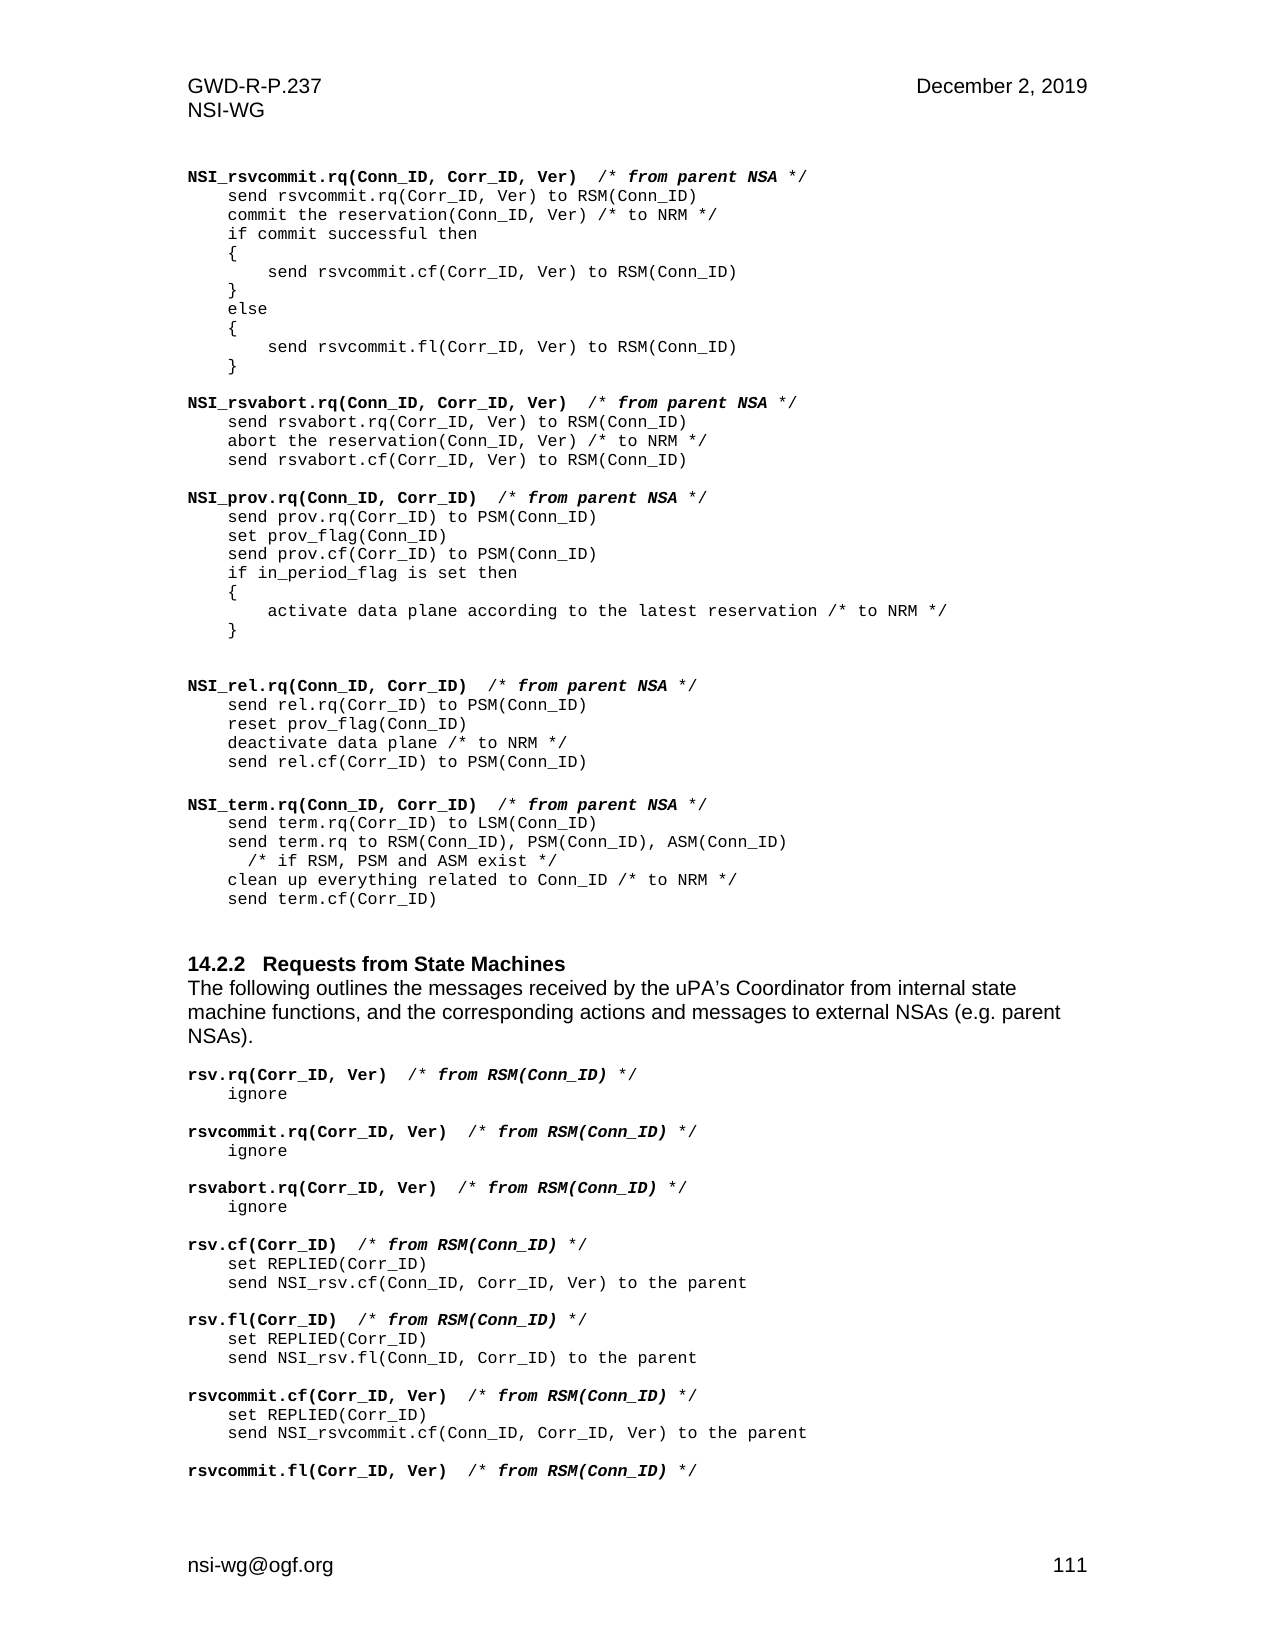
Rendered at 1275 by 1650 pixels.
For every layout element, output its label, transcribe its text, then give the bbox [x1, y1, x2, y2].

text send rsvabort.cf(Corr_ID, Ver) to RSM(Conn_ID) [187, 452, 1087, 471]
text if commit successful then [187, 225, 1087, 244]
text set REPLIED(Corr_ID) [187, 1406, 1087, 1425]
text send NSI_rsv.cf(Conn_ID, Corr_ID, Ver) to the parent [187, 1274, 1087, 1293]
text send term.rq(Corr_ID) to LSM(Conn_ID) [187, 815, 1087, 834]
text send rel.cf(Corr_ID) to PSM(Conn_ID) [187, 753, 1087, 772]
text send prov.rq(Corr_ID) to PSM(Conn_ID) [187, 508, 1087, 527]
text rsvcommit.fl(Corr_ID, Ver) /* from RSM(Conn_ID) */ [187, 1463, 1087, 1482]
text rsvabort.rq(Corr_ID, Ver) /* from RSM(Conn_ID) */ [187, 1180, 1087, 1199]
text set REPLIED(Corr_ID) [187, 1331, 1087, 1349]
text activate data plane according to the latest reservation /* to NRM */ [187, 602, 1087, 621]
text NSI_term.rq(Conn_ID, Corr_ID) /* from parent NSA */ [187, 796, 1087, 815]
text set REPLIED(Corr_ID) [187, 1255, 1087, 1274]
text } [187, 282, 1087, 301]
text if in_period_flag is set then [187, 565, 1087, 584]
text send NSI_rsv.fl(Conn_ID, Corr_ID) to the parent [187, 1349, 1087, 1368]
subtitle Requests from State Machines [187, 952, 1087, 976]
text rsv.fl(Corr_ID) /* from RSM(Conn_ID) */ [187, 1312, 1087, 1331]
text set prov_flag(Conn_ID) [187, 527, 1087, 546]
text rsvcommit.rq(Corr_ID, Ver) /* from RSM(Conn_ID) */ [187, 1123, 1087, 1142]
text NSI_prov.rq(Conn_ID, Corr_ID) /* from parent NSA */ [187, 489, 1087, 508]
text } [187, 357, 1087, 376]
text ignore [187, 1086, 1087, 1104]
text { [187, 244, 1087, 263]
text send prov.cf(Corr_ID) to PSM(Conn_ID) [187, 546, 1087, 565]
text send rsvabort.rq(Corr_ID, Ver) to RSM(Conn_ID) [187, 414, 1087, 433]
text NSI_rel.rq(Conn_ID, Corr_ID) /* from parent NSA */ [187, 678, 1087, 697]
text clean up everything related to Conn_ID /* to NRM */ [187, 872, 1087, 890]
text commit the reservation(Conn_ID, Ver) /* to NRM */ [187, 207, 1087, 225]
text send rsvcommit.rq(Corr_ID, Ver) to RSM(Conn_ID) [187, 188, 1087, 207]
text ignore [187, 1199, 1087, 1218]
text { [187, 320, 1087, 338]
text reset prov_flag(Conn_ID) [187, 716, 1087, 734]
text rsv.rq(Corr_ID, Ver) /* from RSM(Conn_ID) */ [187, 1067, 1087, 1086]
text NSI_rsvcommit.rq(Conn_ID, Corr_ID, Ver) /* from parent NSA */ [187, 169, 1087, 188]
text abort the reservation(Conn_ID, Ver) /* to NRM */ [187, 433, 1087, 452]
text send rsvcommit.cf(Corr_ID, Ver) to RSM(Conn_ID) [187, 263, 1087, 282]
text send rsvcommit.fl(Corr_ID, Ver) to RSM(Conn_ID) [187, 338, 1087, 357]
text NSI_rsvabort.rq(Conn_ID, Corr_ID, Ver) /* from parent NSA */ [187, 395, 1087, 414]
text send rel.rq(Corr_ID) to PSM(Conn_ID) [187, 697, 1087, 716]
text deactivate data plane /* to NRM */ [187, 734, 1087, 753]
text rsvcommit.cf(Corr_ID, Ver) /* from RSM(Conn_ID) */ [187, 1387, 1087, 1406]
text else [187, 301, 1087, 320]
text The following outlines the messages received by the uPA’s Coordinator from internal state machine functions, and the corresponding actions and messages to external NSAs (e.g. parent NSAs). [187, 976, 1087, 1048]
text { [187, 584, 1087, 602]
text send term.rq to RSM(Conn_ID), PSM(Conn_ID), ASM(Conn_ID) [187, 834, 1087, 853]
text send NSI_rsvcommit.cf(Conn_ID, Corr_ID, Ver) to the parent [187, 1425, 1087, 1444]
text rsv.cf(Corr_ID) /* from RSM(Conn_ID) */ [187, 1236, 1087, 1255]
text ignore [187, 1142, 1087, 1161]
text } [187, 621, 1087, 640]
text /* if RSM, PSM and ASM exist */ [187, 853, 1087, 872]
text send term.cf(Corr_ID) [187, 890, 1087, 909]
